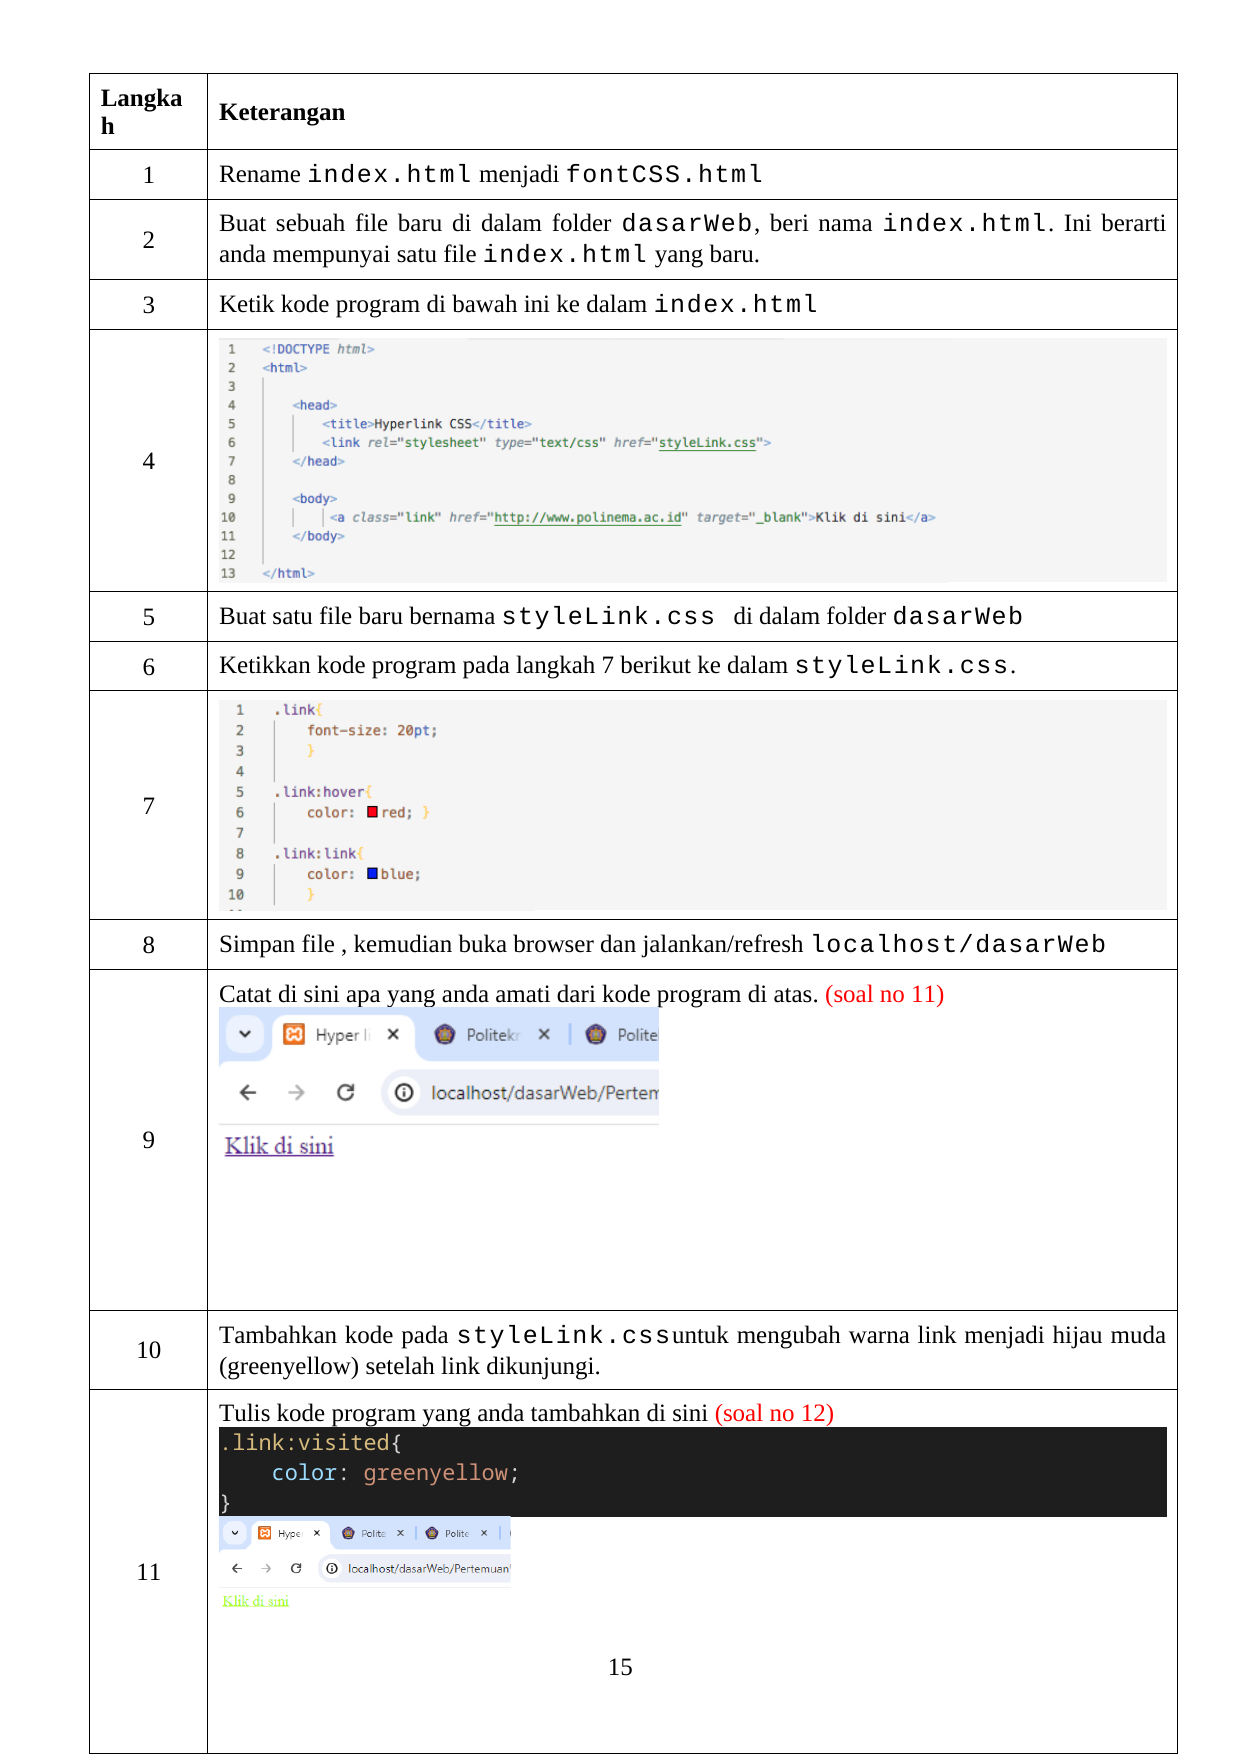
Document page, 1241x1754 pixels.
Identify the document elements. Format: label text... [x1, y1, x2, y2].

table_cell 10 [90, 1311, 207, 1388]
table_cell 1 [90, 150, 207, 199]
table_header Langkah [90, 74, 207, 149]
table_cell Rename index.html menjadi fontCSS.html [208, 150, 1177, 199]
table_cell Simpan file , kemudian buka browser dan jalankan/refresh localhost/dasarWeb [208, 920, 1177, 969]
table_cell Buat sebuah file baru di dalam folder dasarWeb, beri nama index.html. Ini berarti anda mempunyai satu file index.html yang baru. [208, 200, 1177, 279]
table_cell 6 [90, 642, 207, 690]
table_cell [208, 330, 1177, 591]
table_cell 5 [90, 592, 207, 641]
picture [218, 338, 948, 583]
table_cell Buat satu file baru bernama styleLink.css di dalam folder dasarWeb [208, 592, 1177, 641]
table_cell Ketik kode program di bawah ini ke dalam index.html [208, 280, 1177, 329]
table_header Keterangan [208, 74, 1177, 149]
picture [218, 1516, 511, 1744]
table_cell [208, 691, 1177, 919]
table_cell 11 [90, 1390, 207, 1753]
table_cell Tulis kode program yang anda tambahkan di sini (soal no 12) .link:visited{ color: greenyellow; } [208, 1390, 1177, 1753]
table_cell 7 [90, 691, 207, 919]
table_cell Ketikkan kode program pada langkah 7 berikut ke dalam styleLink.css. [208, 642, 1177, 690]
picture [218, 1007, 659, 1302]
table_cell 8 [90, 920, 207, 969]
table_cell 9 [90, 970, 207, 1310]
table_cell 3 [90, 280, 207, 329]
table_cell Catat di sini apa yang anda amati dari kode program di atas. (soal no 11) [208, 970, 1177, 1310]
table_cell 2 [90, 200, 207, 279]
picture [218, 700, 535, 911]
table_cell Tambahkan kode pada styleLink.cssuntuk mengubah warna link menjadi hijau muda (greenyellow) setelah link dikunjungi. [208, 1311, 1177, 1388]
table_cell 4 [90, 330, 207, 591]
